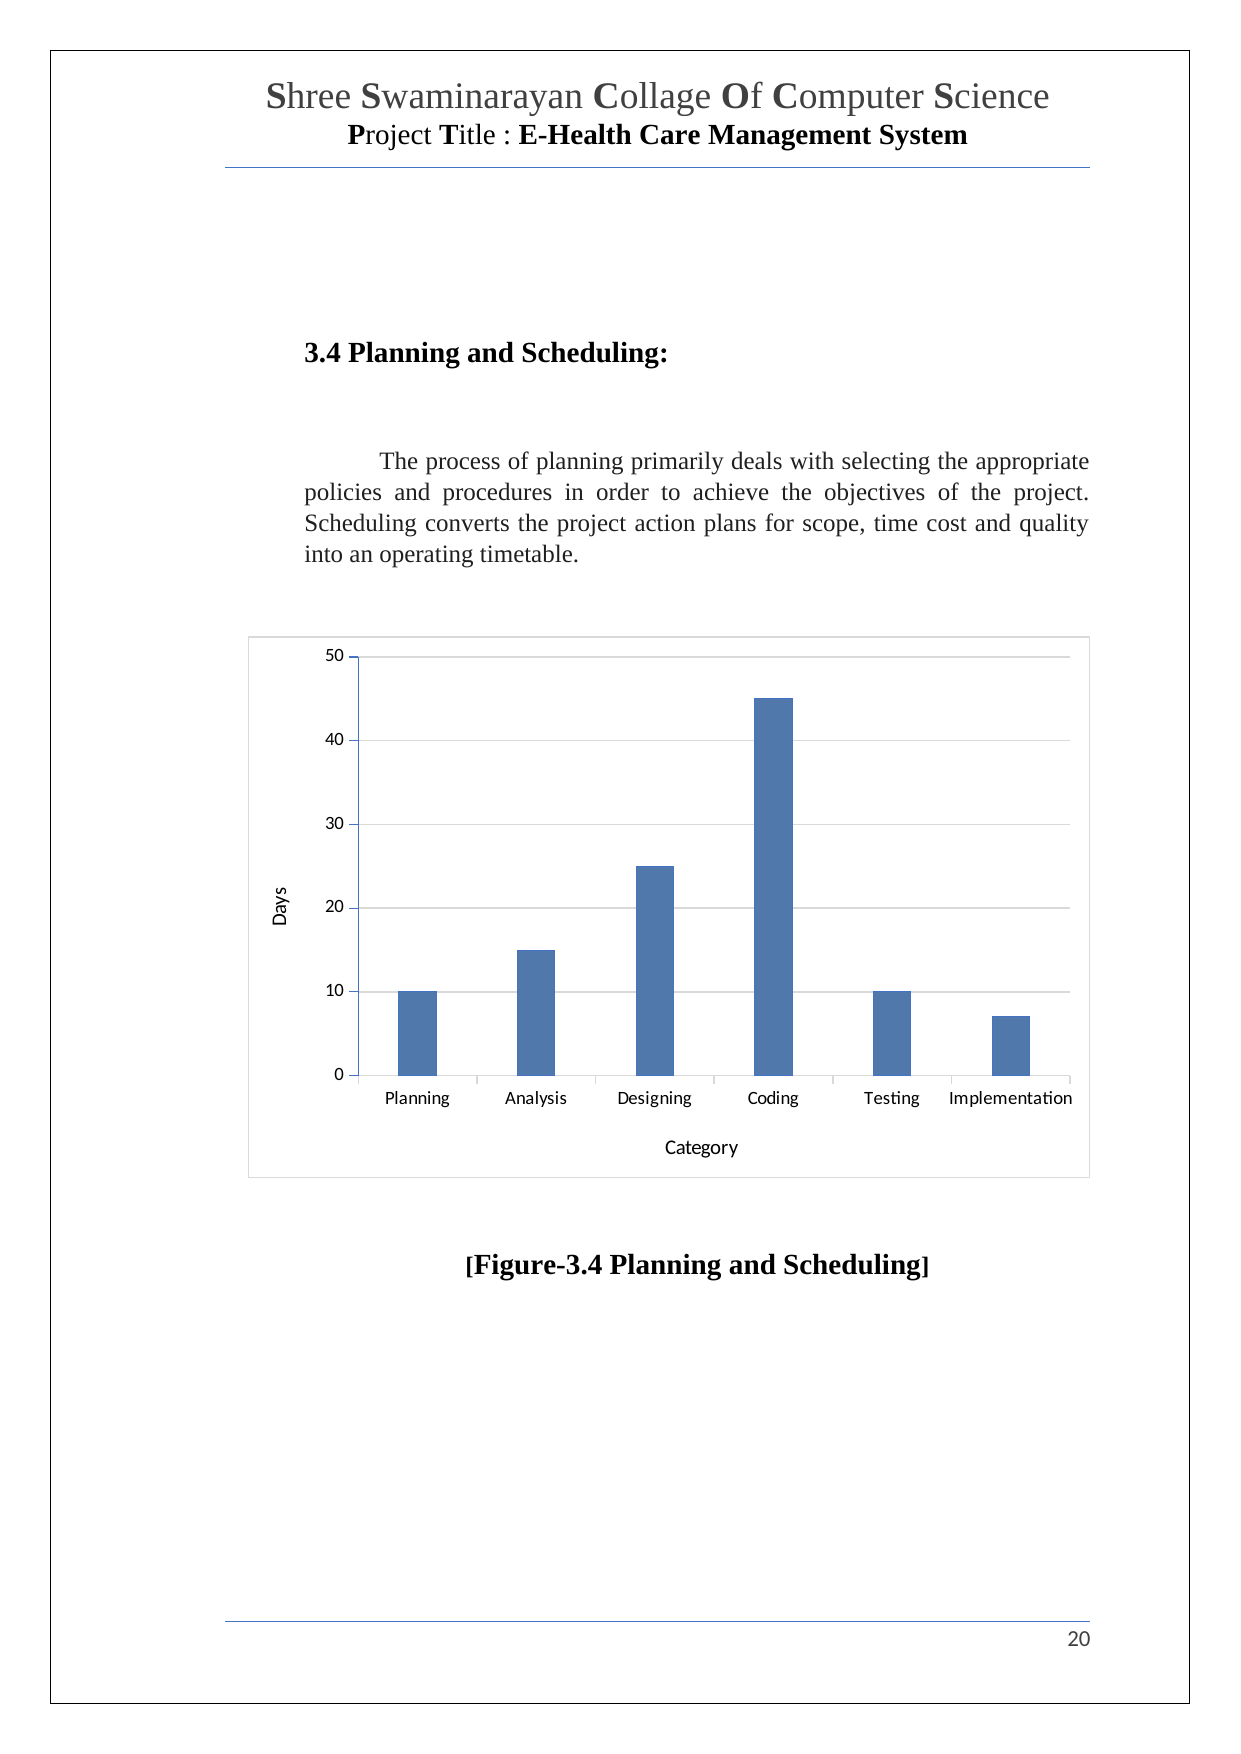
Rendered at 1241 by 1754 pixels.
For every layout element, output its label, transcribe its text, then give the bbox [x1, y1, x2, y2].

text The process of planning primarily deals with selecting the appropriate policies and procedures in order to achieve the objectives of the project. Scheduling converts the project action plans for scope, time cost and quality into an operating timetable. [304, 446, 1090, 477]
text The process of planning primarily deals with selecting the appropriate policies and procedures in order to achieve the objectives of the project. Scheduling converts the project action plans for scope, time cost and quality into an operating timetable. [304, 537, 1090, 568]
text 3.4 Planning and Scheduling: [229, 335, 1090, 369]
text [Figure-3.4 Planning and Scheduling] [229, 1247, 1090, 1281]
